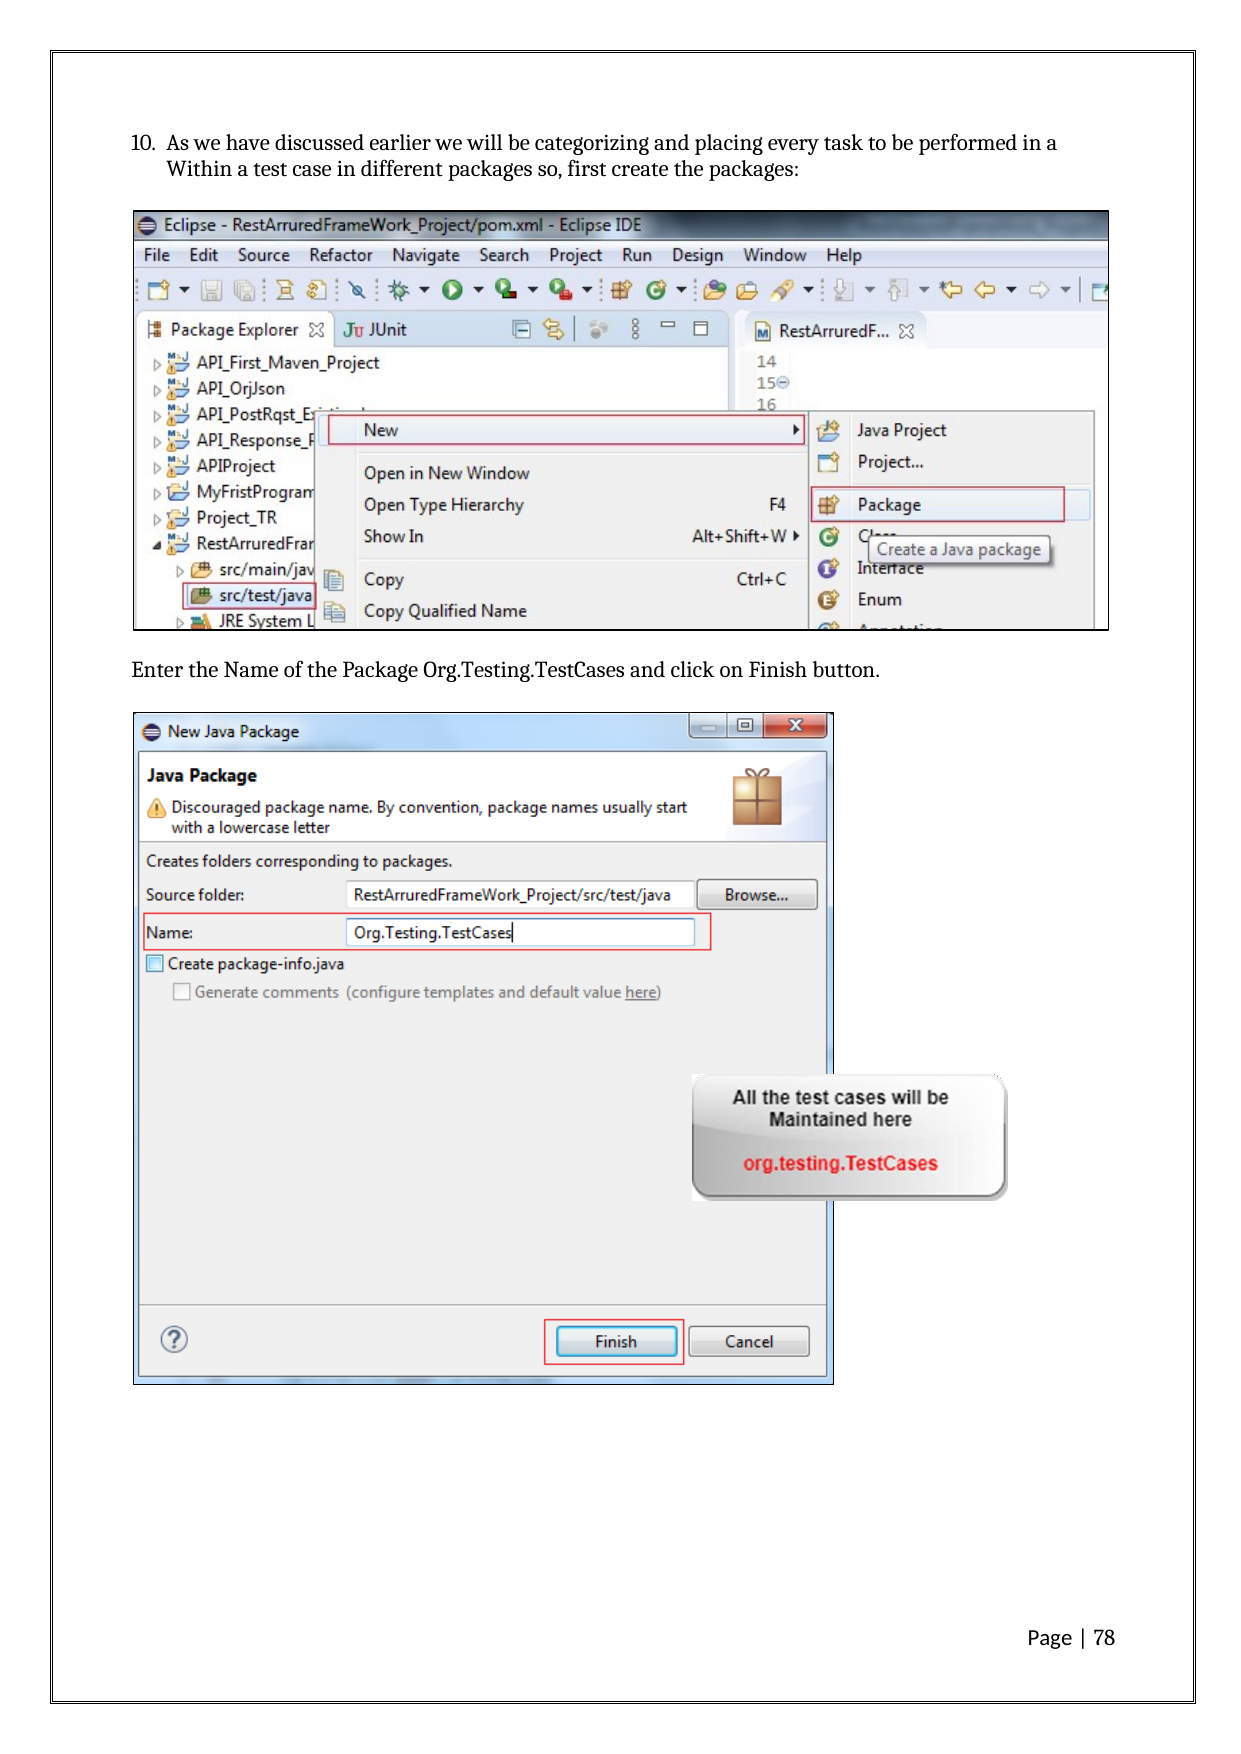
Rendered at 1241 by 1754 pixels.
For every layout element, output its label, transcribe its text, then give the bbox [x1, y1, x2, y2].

picture [134, 713, 1008, 1384]
list As we have discussed earlier we will be categorizing and placing every task to be performed in a Within a test case in different packages so, first create the packages: [131, 129, 1104, 182]
picture [134, 212, 1108, 629]
text Enter the Name of the Package Org.Testing.TestCases and click on Finish button. [131, 657, 1193, 684]
